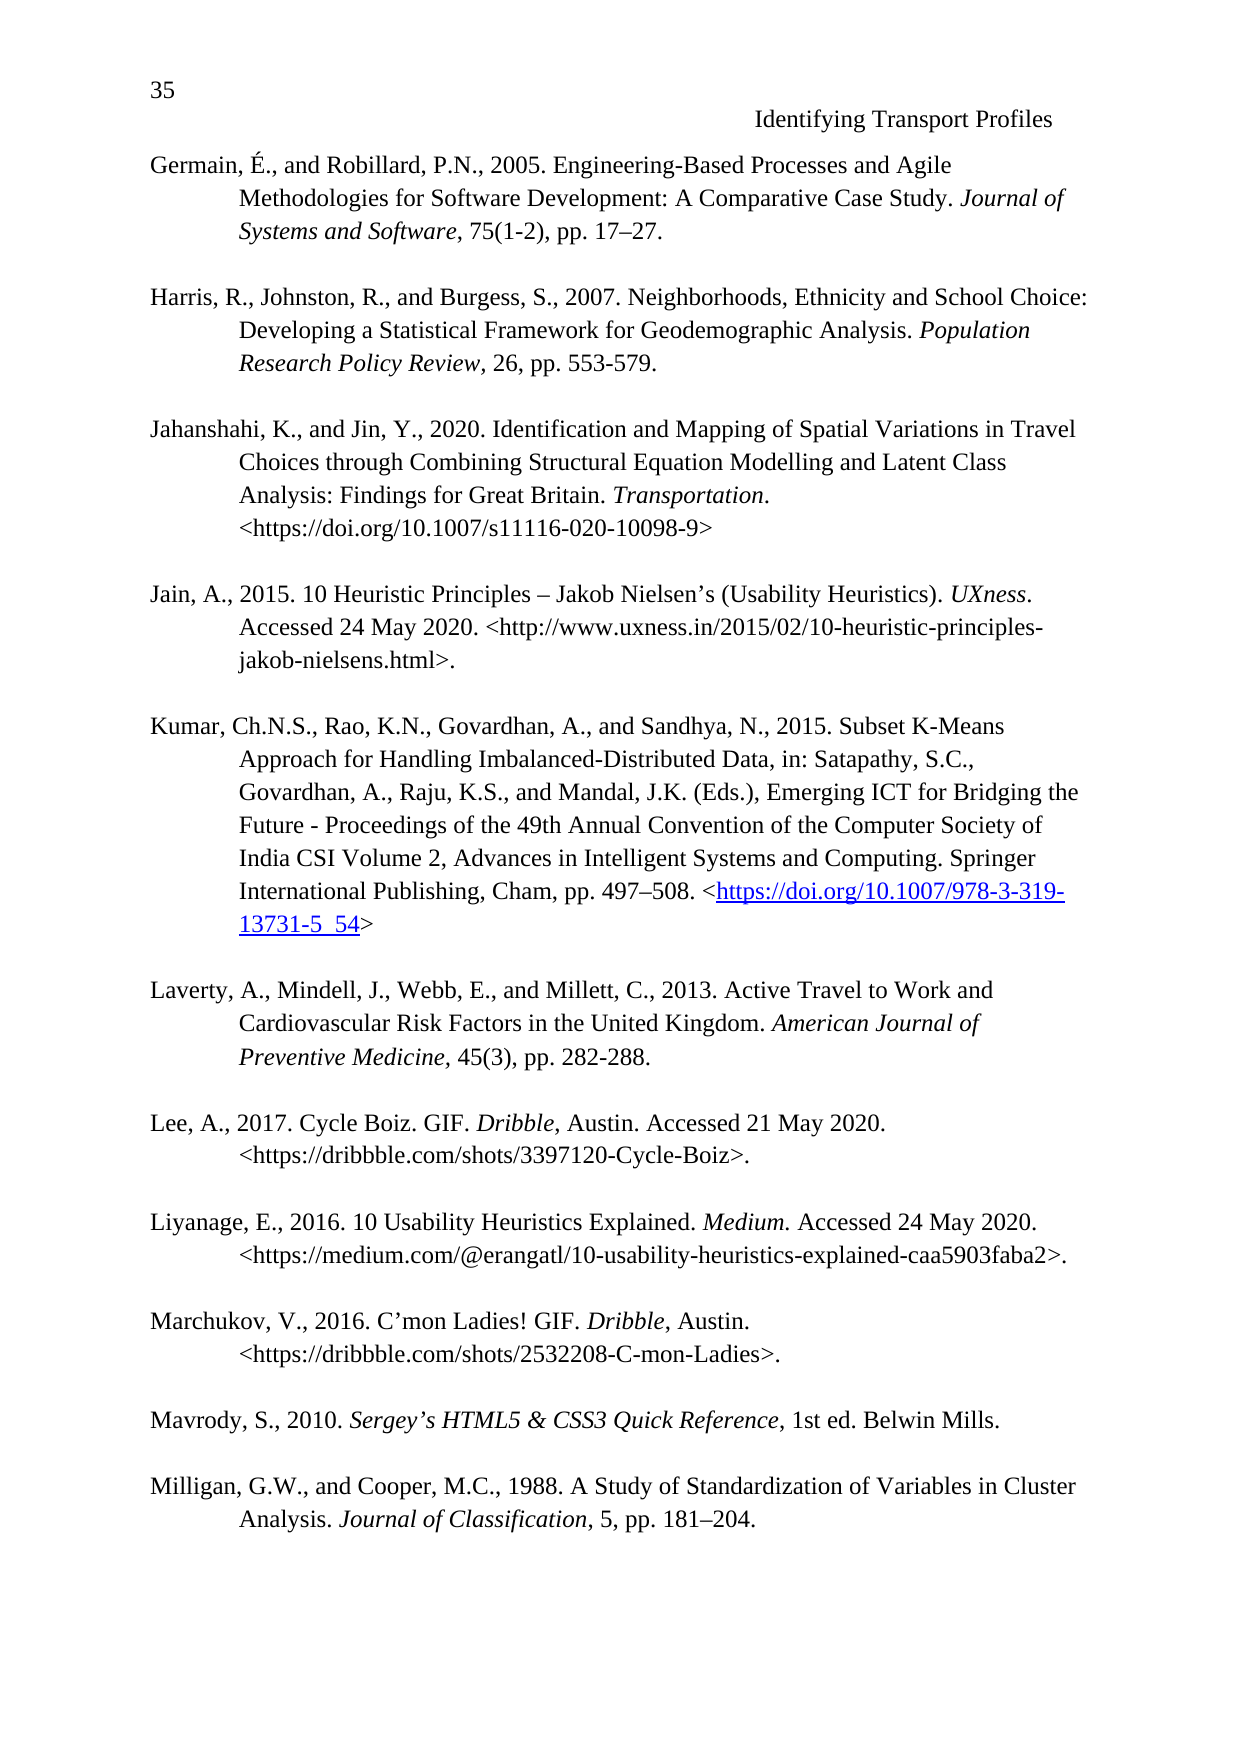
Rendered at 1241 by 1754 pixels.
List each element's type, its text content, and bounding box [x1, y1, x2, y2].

text Laverty, A., Mindell, J., Webb, E., and Millett, C., 2013. Active Travel to Work and Cardiovascular Risk Factors in the United Kingdom. American Journal of Preventive Medicine, 45(3), pp. 282-288. [150, 976, 1090, 1070]
text Jahanshahi, K., and Jin, Y., 2020. Identification and Mapping of Spatial Variations in Travel Choices through Combining Structural Equation Modelling and Latent Class Analysis: Findings for Great Britain. Transportation. <https://doi.org/10.1007/s11116-020-10098-9> [150, 414, 1090, 542]
text Lee, A., 2017. Cycle Boiz. GIF. Dribble, Austin. Accessed 21 May 2020. <https://dribbble.com/shots/3397120-Cycle-Boiz>. [150, 1108, 1090, 1169]
text Liyanage, E., 2016. 10 Usability Heuristics Explained. Medium. Accessed 24 May 2020. <https://medium.com/@erangatl/10-usability-heuristics-explained-caa5903faba2>. [150, 1207, 1090, 1268]
text Germain, É., and Robillard, P.N., 2005. Engineering-Based Processes and Agile Methodologies for Software Development: A Comparative Case Study. Journal of Systems and Software, 75(1-2), pp. 17–27. [150, 150, 1090, 245]
text Kumar, Ch.N.S., Rao, K.N., Govardhan, A., and Sandhya, N., 2015. Subset K-Means Approach for Handling Imbalanced-Distributed Data, in: Satapathy, S.C., Govardhan, A., Raju, K.S., and Mandal, J.K. (Eds.), Emerging ICT for Bridging the Future - Proceedings of the 49th Annual Convention of the Computer Society of India CSI Volume 2, Advances in Intelligent Systems and Computing. Springer International Publishing, Cham, pp. 497–508. <https://doi.org/10.1007/978-3-319-13731-5_54> [150, 711, 1090, 938]
text Harris, R., Johnston, R., and Burgess, S., 2007. Neighborhoods, Ethnicity and School Choice: Developing a Statistical Framework for Geodemographic Analysis. Population Research Policy Review, 26, pp. 553-579. [150, 282, 1090, 377]
text Mavrody, S., 2010. Sergey’s HTML5 & CSS3 Quick Reference, 1st ed. Belwin Mills. [150, 1405, 1090, 1433]
text Milligan, G.W., and Cooper, M.C., 1988. A Study of Standardization of Variables in Cluster Analysis. Journal of Classification, 5, pp. 181–204. [150, 1471, 1090, 1533]
text Jain, A., 2015. 10 Heuristic Principles – Jakob Nielsen’s (Usability Heuristics). UXness. Accessed 24 May 2020. <http://www.uxness.in/2015/02/10-heuristic-principles-jakob-nielsens.html>. [150, 579, 1090, 674]
text Marchukov, V., 2016. C’mon Ladies! GIF. Dribble, Austin. <https://dribbble.com/shots/2532208-C-mon-Ladies>. [150, 1306, 1090, 1367]
